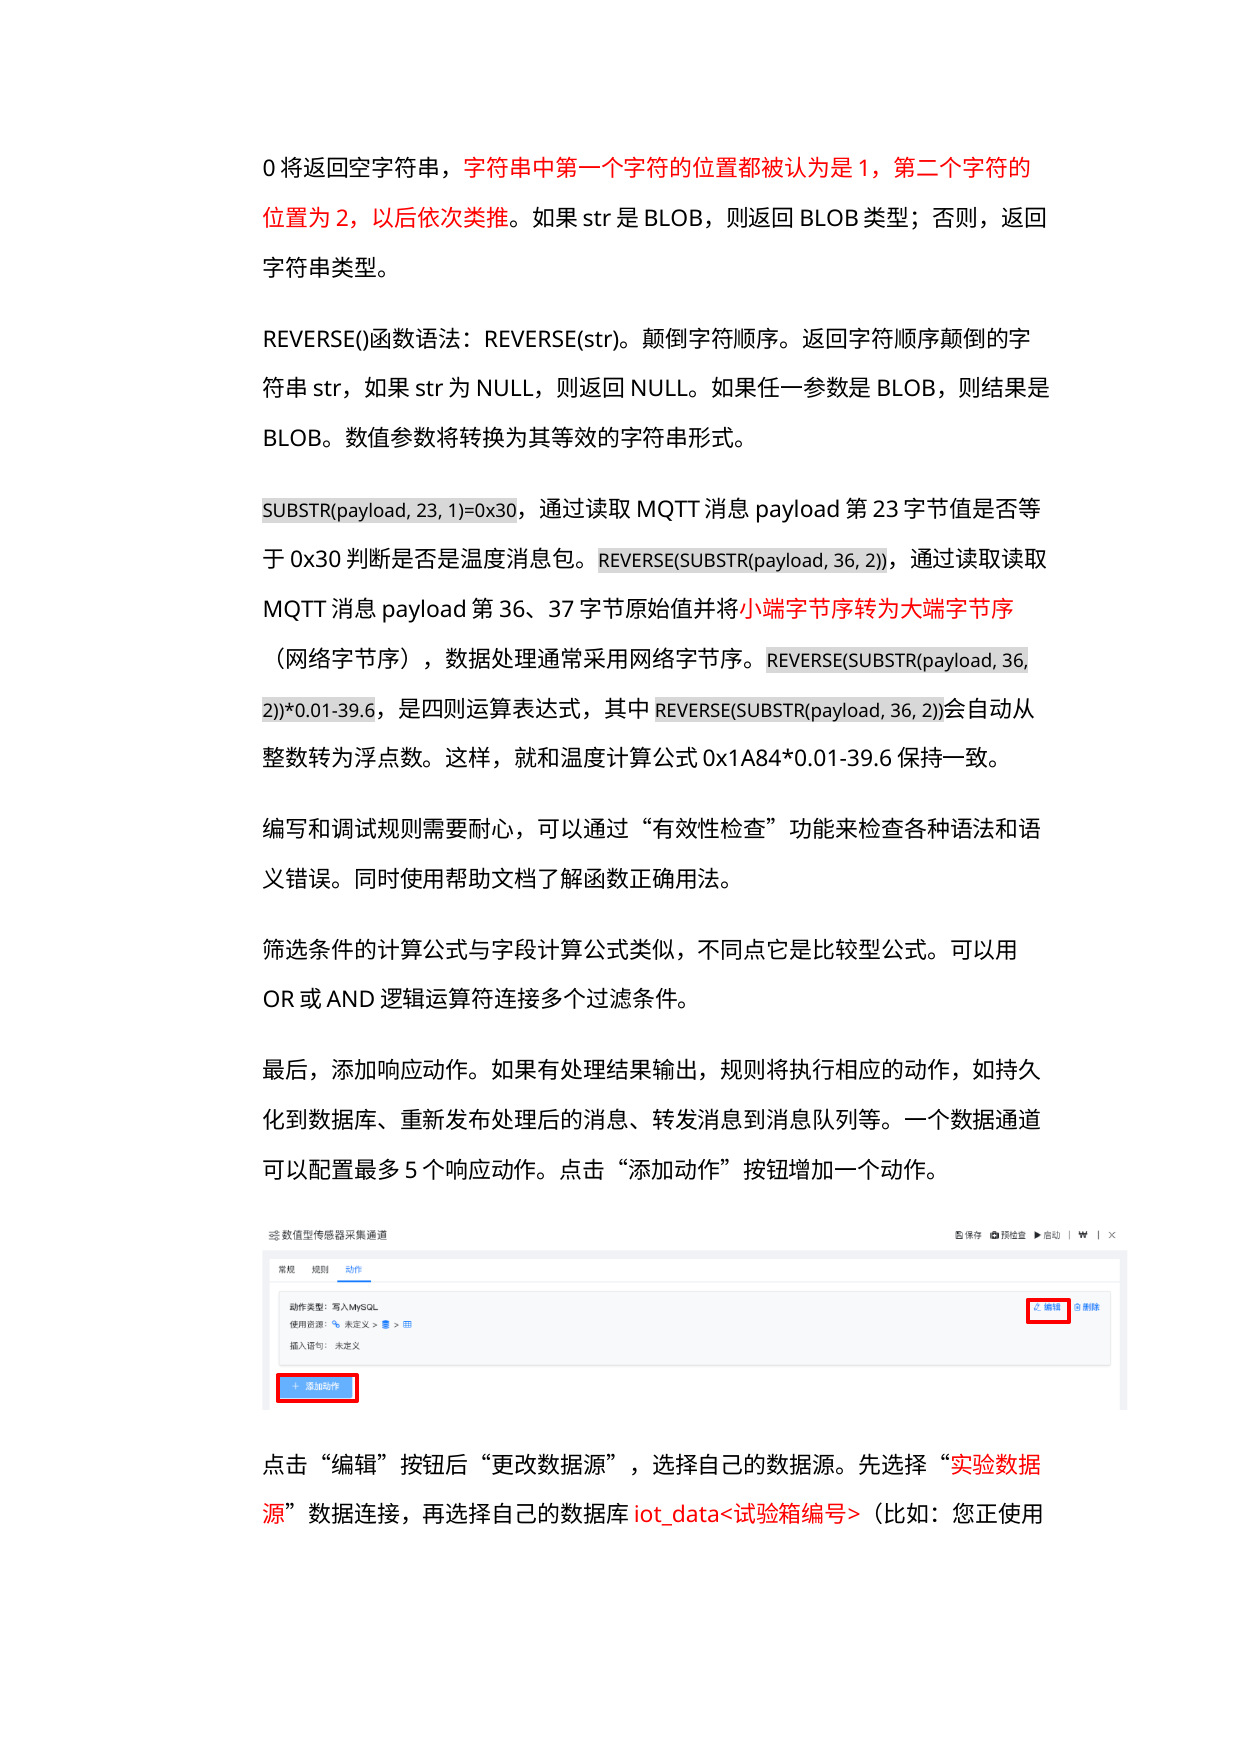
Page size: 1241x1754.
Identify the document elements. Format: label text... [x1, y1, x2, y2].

list 编写和调试规则需要耐心，可以通过“有效性检查”功能来检查各种语法和语义错误。同时使用帮助文档了解函数正确用法。 [262, 811, 1053, 894]
list 筛选条件的计算公式与字段计算公式类似，不同点它是比较型公式。可以用OR或AND逻辑运算符连接多个过滤条件。 [262, 932, 1053, 1015]
picture [262, 1222, 1128, 1410]
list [262, 1446, 1053, 1529]
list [262, 150, 1053, 283]
list REVERSE()函数语法：REVERSE(str)。颠倒字符顺序。返回字符顺序颠倒的字符串str，如果str为NULL，则返回NULL。如果任一参数是BLOB，则结果是BLOB。数值参数将转换为其等效的字符串形式。 [262, 320, 1053, 453]
list 最后，添加响应动作。如果有处理结果输出，规则将执行相应的动作，如持久化到数据库、重新发布处理后的消息、转发消息到消息队列等。一个数据通道可以配置最多5个响应动作。点击“添加动作”按钮增加一个动作。 [262, 1052, 1053, 1185]
list SUBSTR(payload, 23, 1)=0x30，通过读取MQTT消息payload第23字节值是否等于0x30判断是否是温度消息包。REVERSE(SUBSTR(payload, 36, 2))，通过读取读取MQTT消息payload第36、37字节原始值并将小端字节序转为大端字节序（网络字节序），数据处理通常采用网络字节序。REVERSE(SUBSTR(payload, 36, 2))*0.01-39.6，是四则运算表达式，其中REVERSE(SUBSTR(payload, 36, 2))会自动从整数转为浮点数。这样，就和温度计算公式0x1A84*0.01-39.6保持一致。 [262, 491, 1053, 774]
